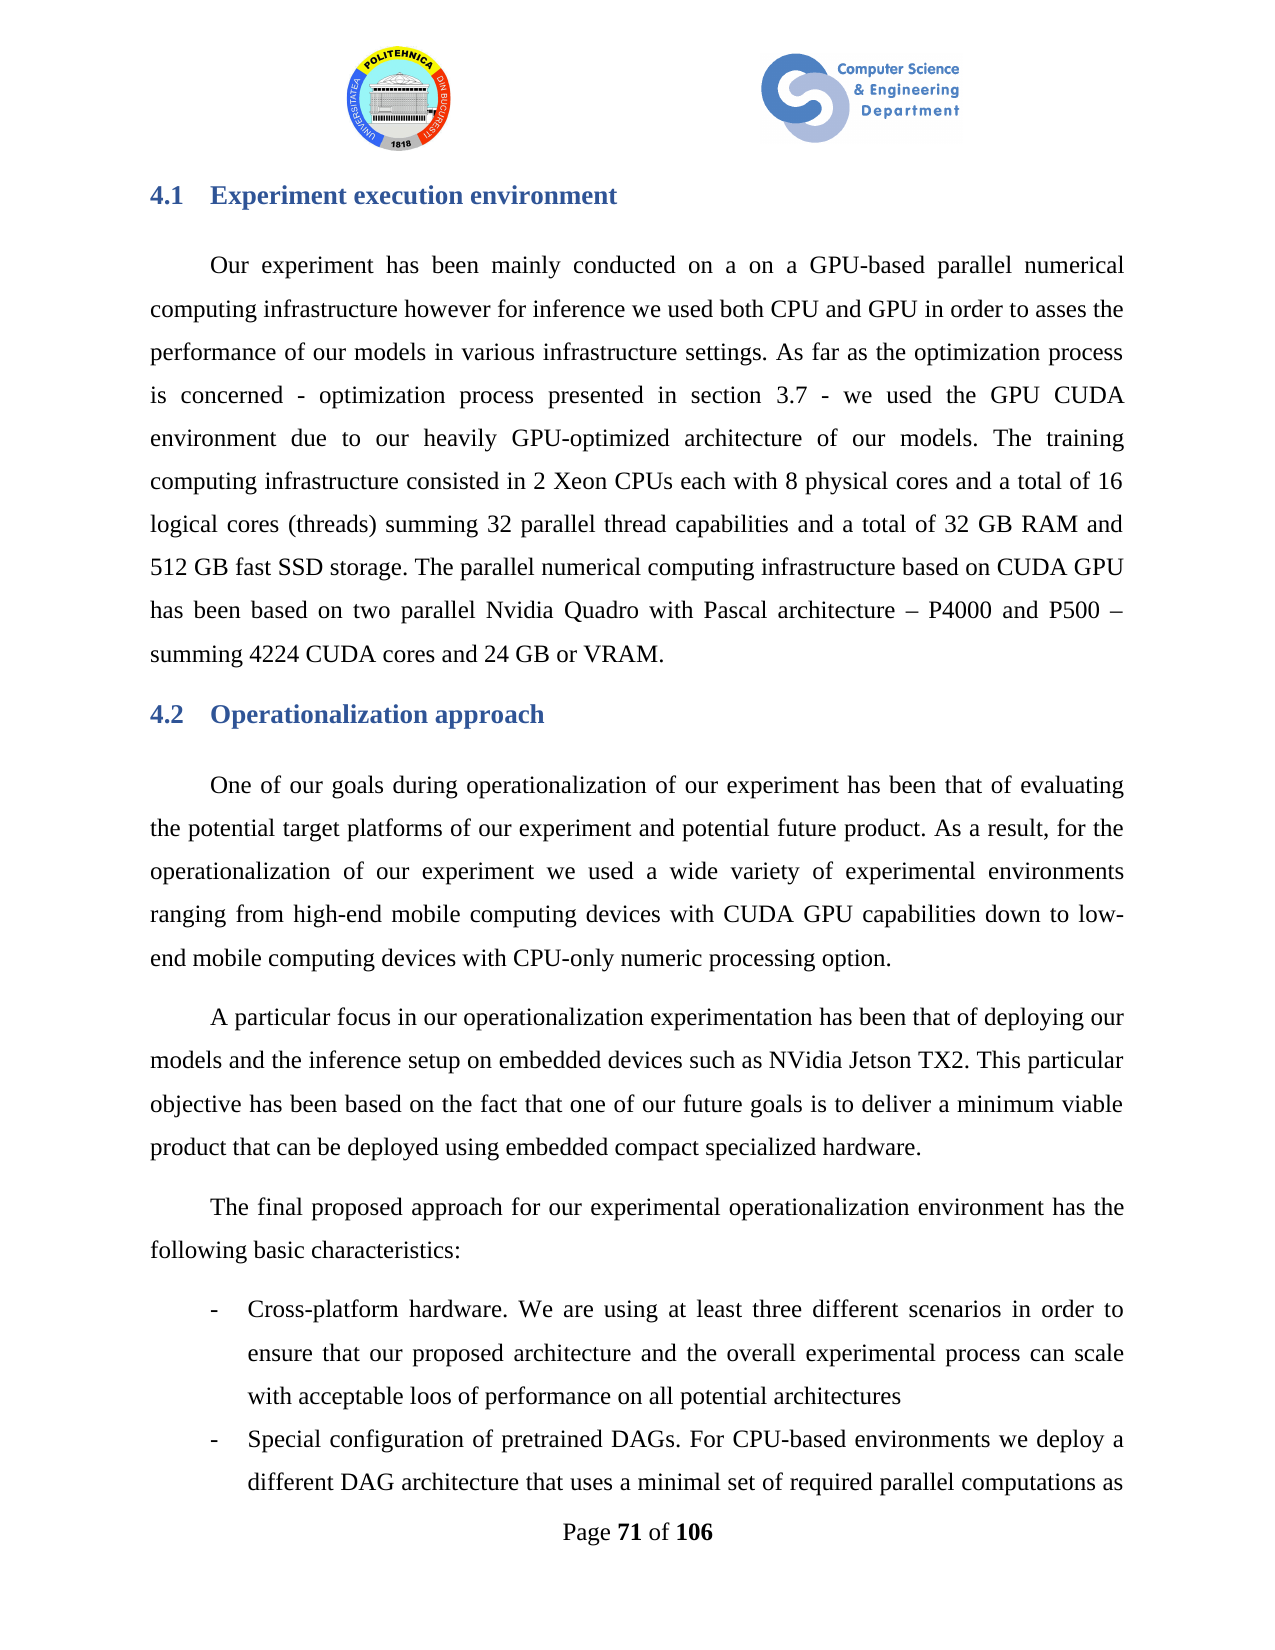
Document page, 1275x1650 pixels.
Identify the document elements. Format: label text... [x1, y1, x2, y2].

text One of our goals during operationalization of our experiment has been that of evaluating the potential target platforms of our experiment and potential future product. As a result, for the operationalization of our experiment we used a wide variety of experimental environments ranging from high-end mobile computing devices with CUDA GPU capabilities down to low-end mobile computing devices with CPU-only numeric processing option. [150, 770, 1125, 971]
subtitle Experiment execution environment [150, 179, 1125, 210]
picture [346, 46, 451, 151]
picture [760, 53, 963, 144]
text A particular focus in our operationalization experimentation has been that of deploying our models and the inference setup on embedded devices such as NVidia Jetson TX2. This particular objective has been based on the fact that one of our future goals is to deliver a minimum viable product that can be deployed using embedded compact specialized hardware. [150, 1002, 1125, 1161]
list Cross-platform hardware. We are using at least three different scenarios in order to ensure that our proposed architecture and the overall experimental process can scale with acceptable loos of performance on all potential architectures [210, 1294, 1125, 1409]
text The final proposed approach for our experimental operationalization environment has the following basic characteristics: [150, 1192, 1125, 1263]
text Our experiment has been mainly conducted on a on a GPU-based parallel numerical computing infrastructure however for inference we used both CPU and GPU in order to asses the performance of our models in various infrastructure settings. As far as the optimization process is concerned - optimization process presented in section 3.6 - we used the GPU CUDA environment due to our heavily GPU-optimized architecture of our models. The training computing infrastructure consisted in 2 Xeon CPUs each with 8 physical cores and a total of 16 logical cores (threads) summing 32 parallel thread capabilities and a total of 32 GB RAM and 512 GB fast SSD storage. The parallel numerical computing infrastructure based on CUDA GPU has been based on two parallel Nvidia Quadro with Pascal architecture – P4000 and P500 – summing 4224 CUDA cores and 24 GB or VRAM. [150, 251, 1125, 667]
subtitle Operationalization approach [150, 698, 1125, 730]
